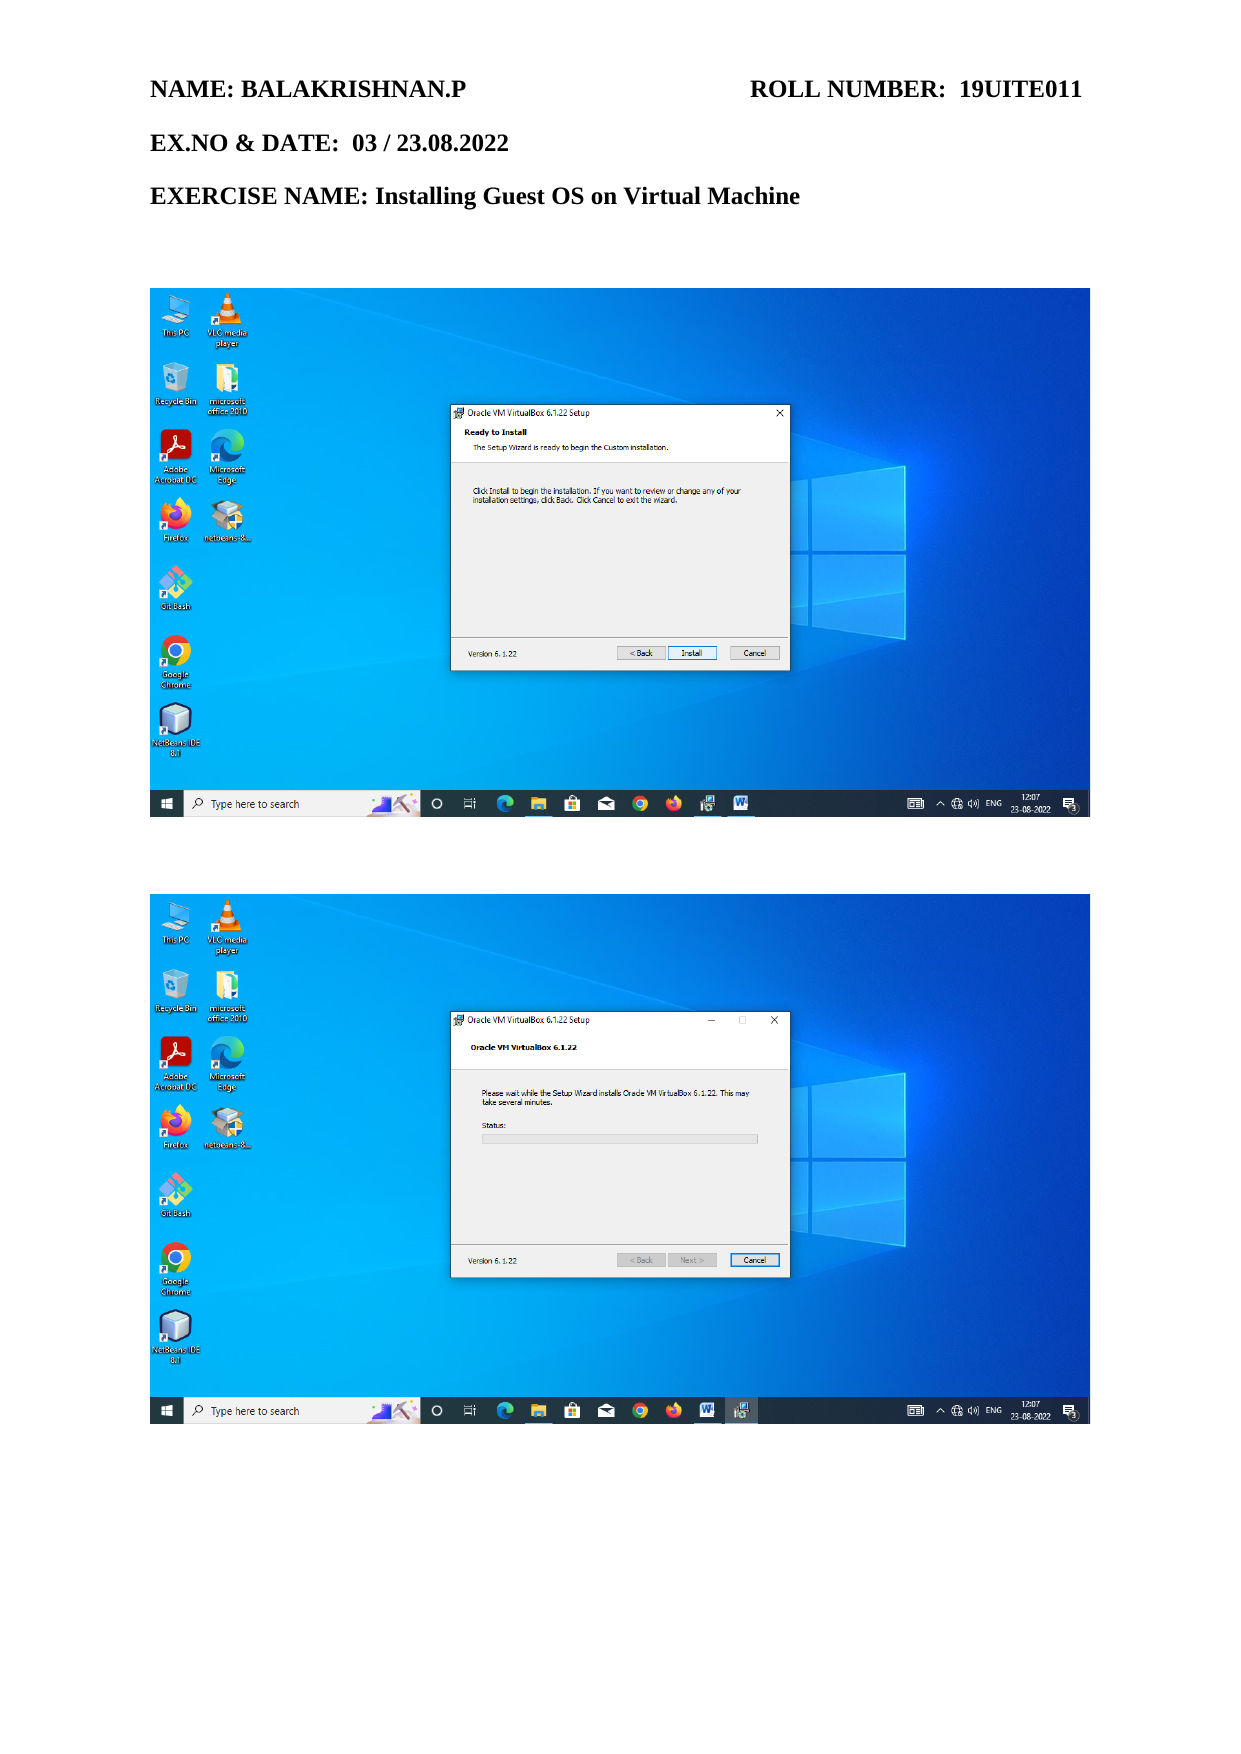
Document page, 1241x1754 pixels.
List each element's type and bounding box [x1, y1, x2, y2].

picture [160, 703, 191, 734]
picture [160, 499, 191, 529]
picture [170, 296, 189, 318]
picture [224, 479, 234, 483]
picture [164, 923, 181, 929]
picture [217, 365, 237, 391]
picture [212, 294, 240, 324]
picture [160, 636, 190, 666]
picture [160, 1173, 191, 1205]
picture [160, 1310, 191, 1341]
picture [213, 501, 242, 529]
picture [164, 330, 176, 335]
picture [209, 409, 221, 413]
picture [212, 1037, 243, 1068]
picture [224, 1086, 234, 1090]
picture [170, 903, 189, 925]
picture [212, 901, 240, 931]
picture [160, 1037, 190, 1068]
picture [160, 430, 190, 461]
picture [162, 1347, 172, 1352]
picture [150, 288, 1091, 817]
picture [164, 363, 188, 391]
picture [160, 566, 191, 598]
picture [160, 1243, 190, 1273]
picture [209, 1016, 221, 1020]
picture [160, 1106, 191, 1136]
picture [164, 970, 188, 998]
picture [162, 740, 172, 745]
picture [217, 972, 237, 998]
picture [186, 399, 196, 403]
picture [164, 316, 181, 322]
picture [150, 894, 1091, 1424]
picture [217, 341, 227, 346]
picture [212, 430, 243, 461]
picture [213, 1108, 242, 1136]
picture [217, 948, 227, 953]
picture [164, 937, 176, 942]
picture [186, 1006, 196, 1010]
